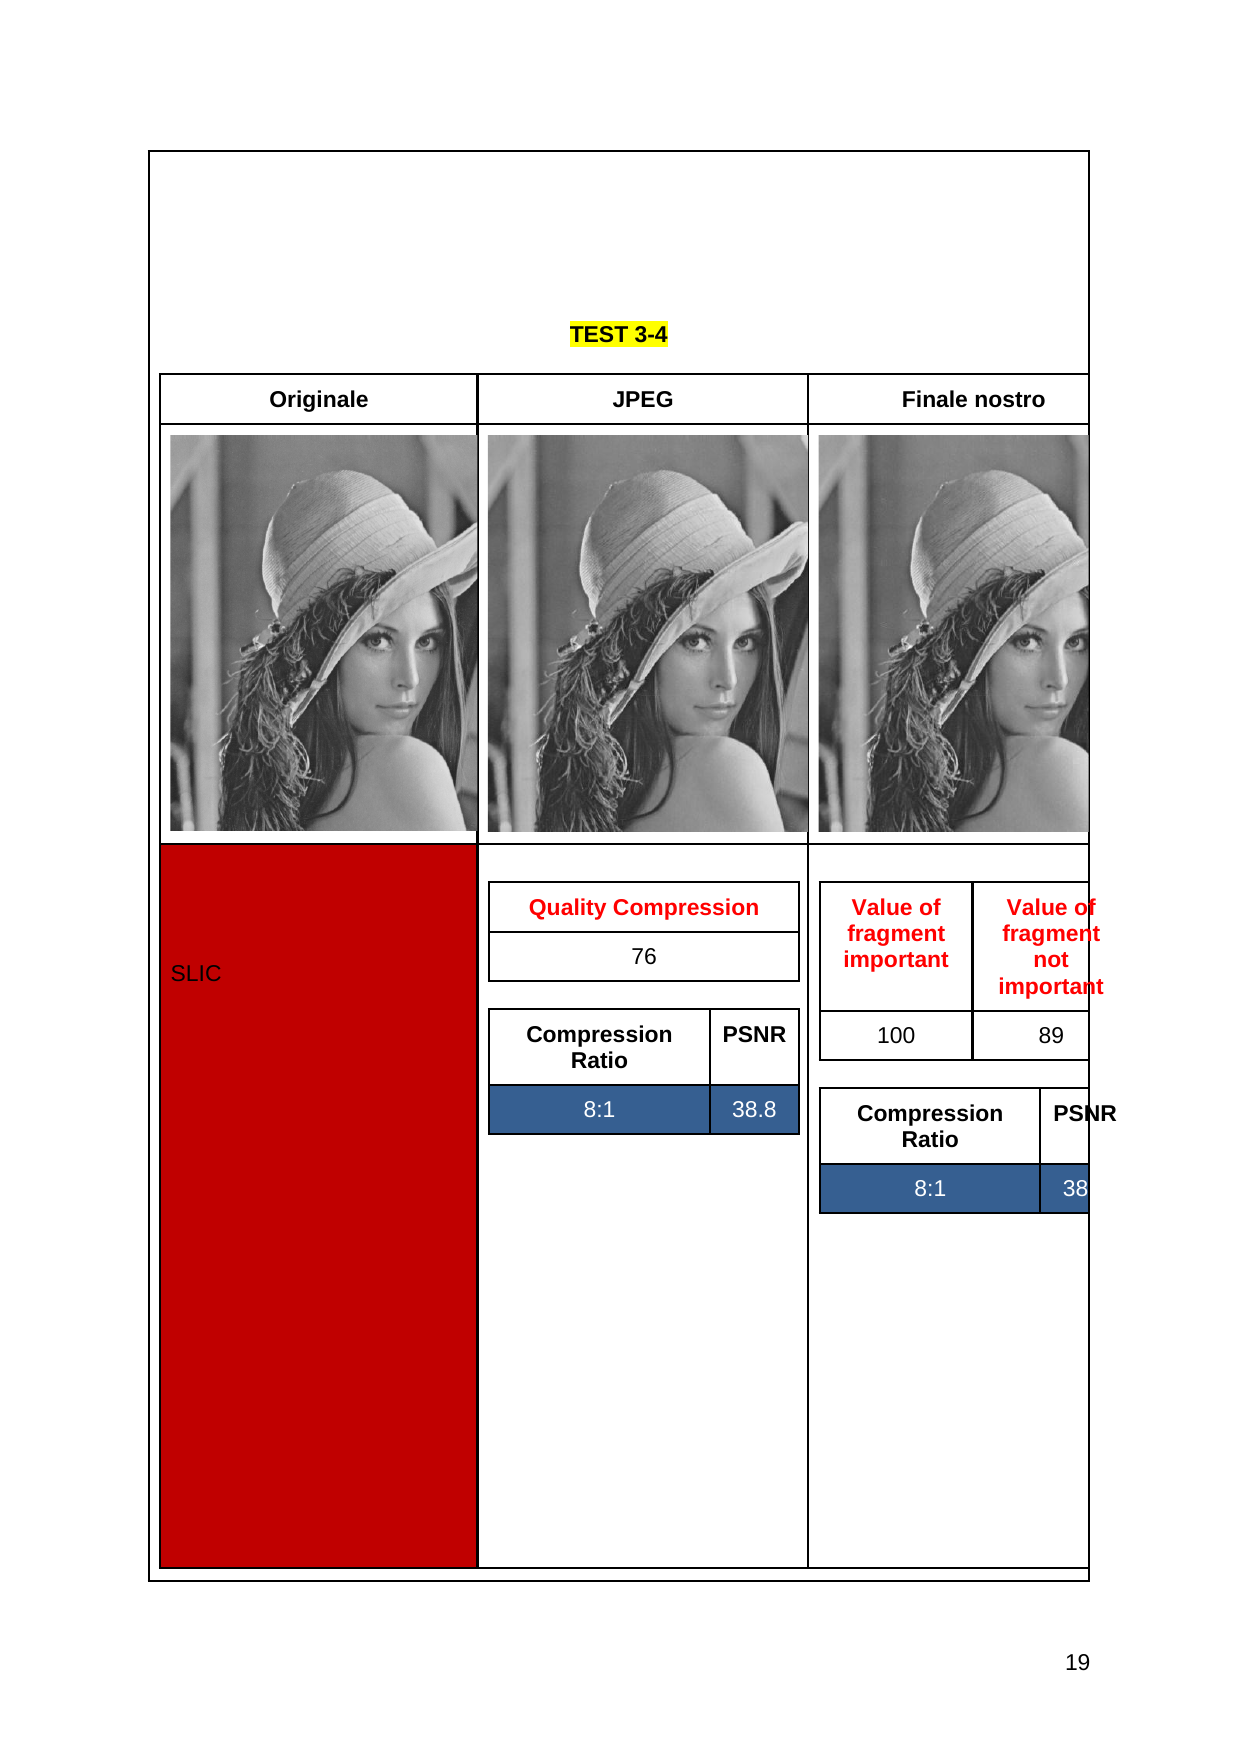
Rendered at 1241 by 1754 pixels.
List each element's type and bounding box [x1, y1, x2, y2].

picture [487, 435, 809, 832]
table_cell [150, 152, 1088, 1580]
picture [818, 435, 1089, 832]
picture [170, 435, 478, 831]
